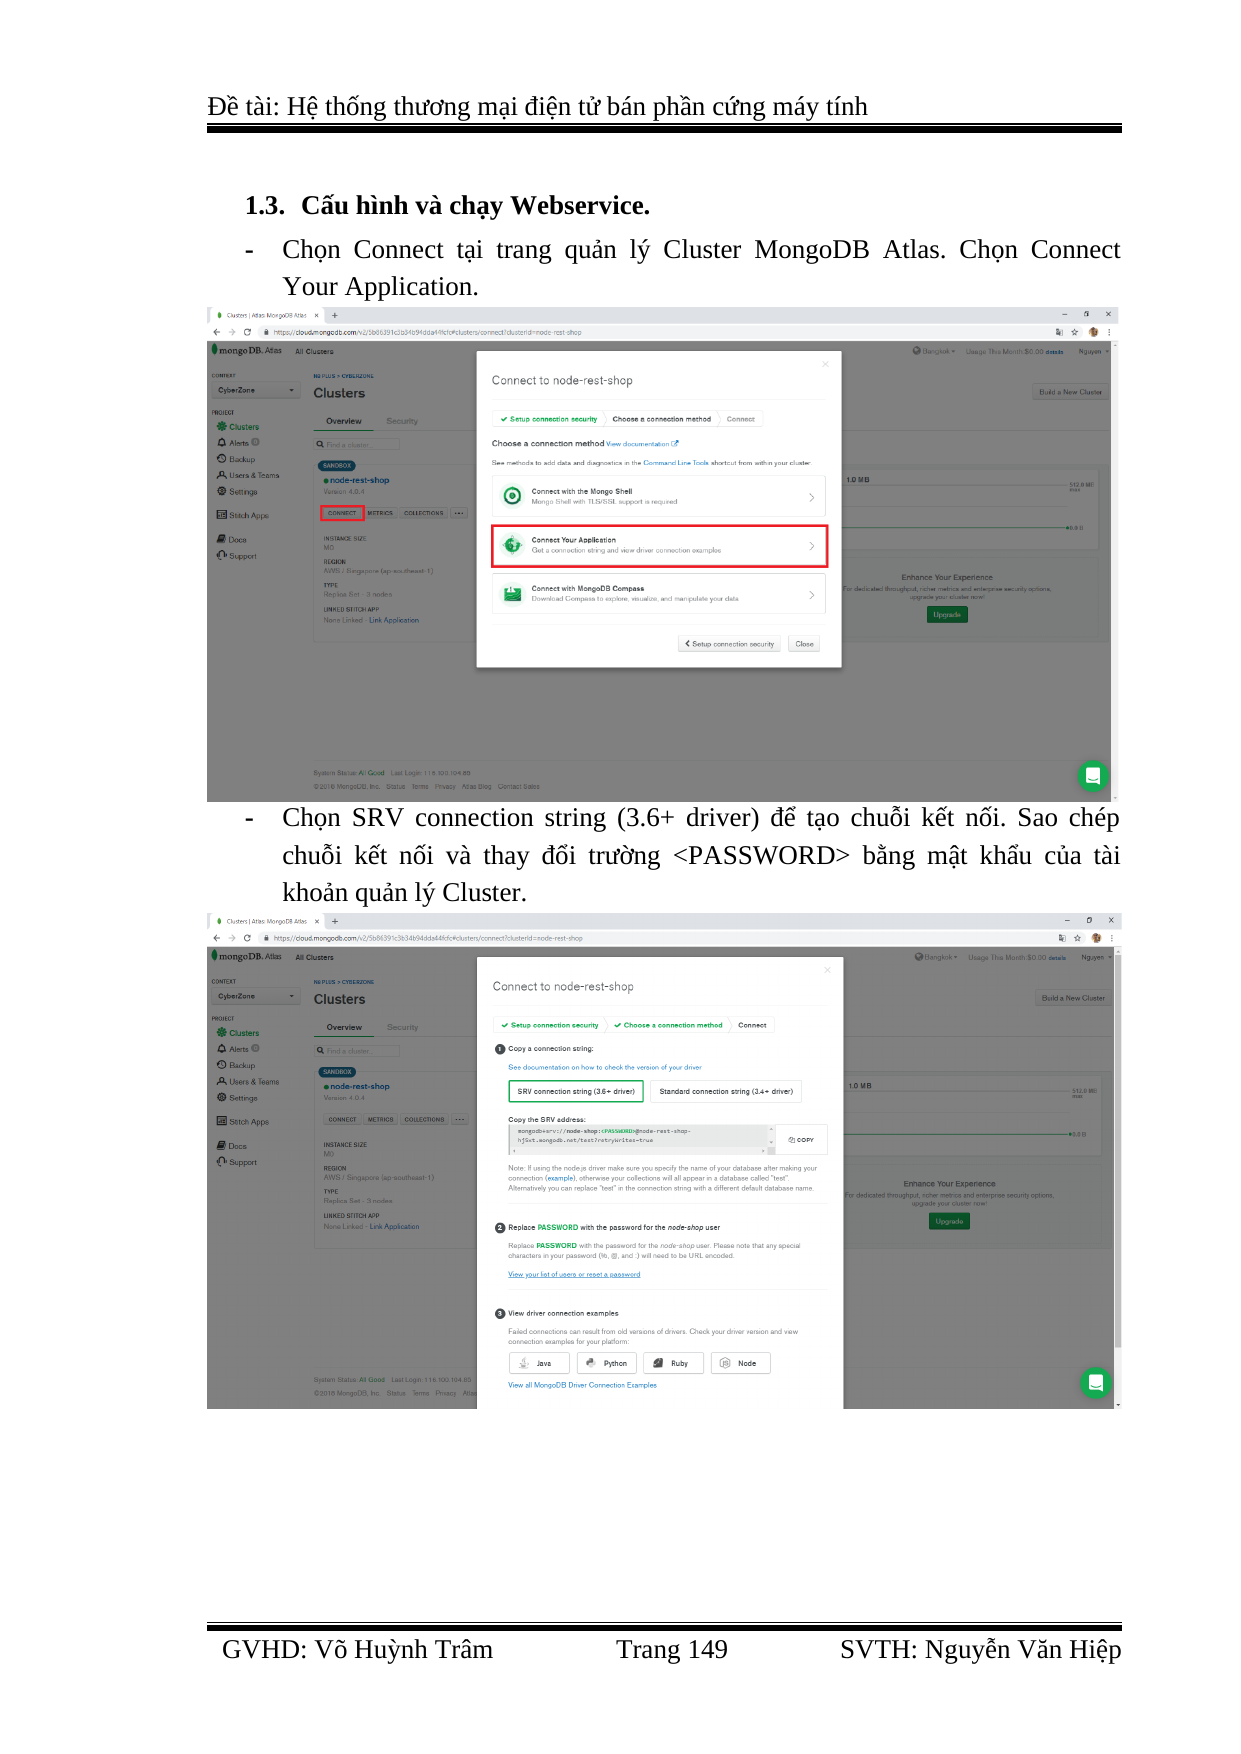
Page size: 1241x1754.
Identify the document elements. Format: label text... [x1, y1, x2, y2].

subtitle Cấu hình và chạy Webservice. [244, 189, 1122, 221]
picture [207, 307, 1119, 802]
list Chọn SRV connection string (3.6+ driver) để tạo chuỗi kết nối. Sao chép chuỗi kết nối và thay đổi trường <PASSWORD> bằng mật khẩu của tài khoản quản lý Cluster. [244, 802, 1122, 907]
list Chọn Connect tại trang quản lý Cluster MongoDB Atlas. Chọn Connect Your Application. [244, 233, 1122, 302]
picture [207, 913, 1122, 1409]
